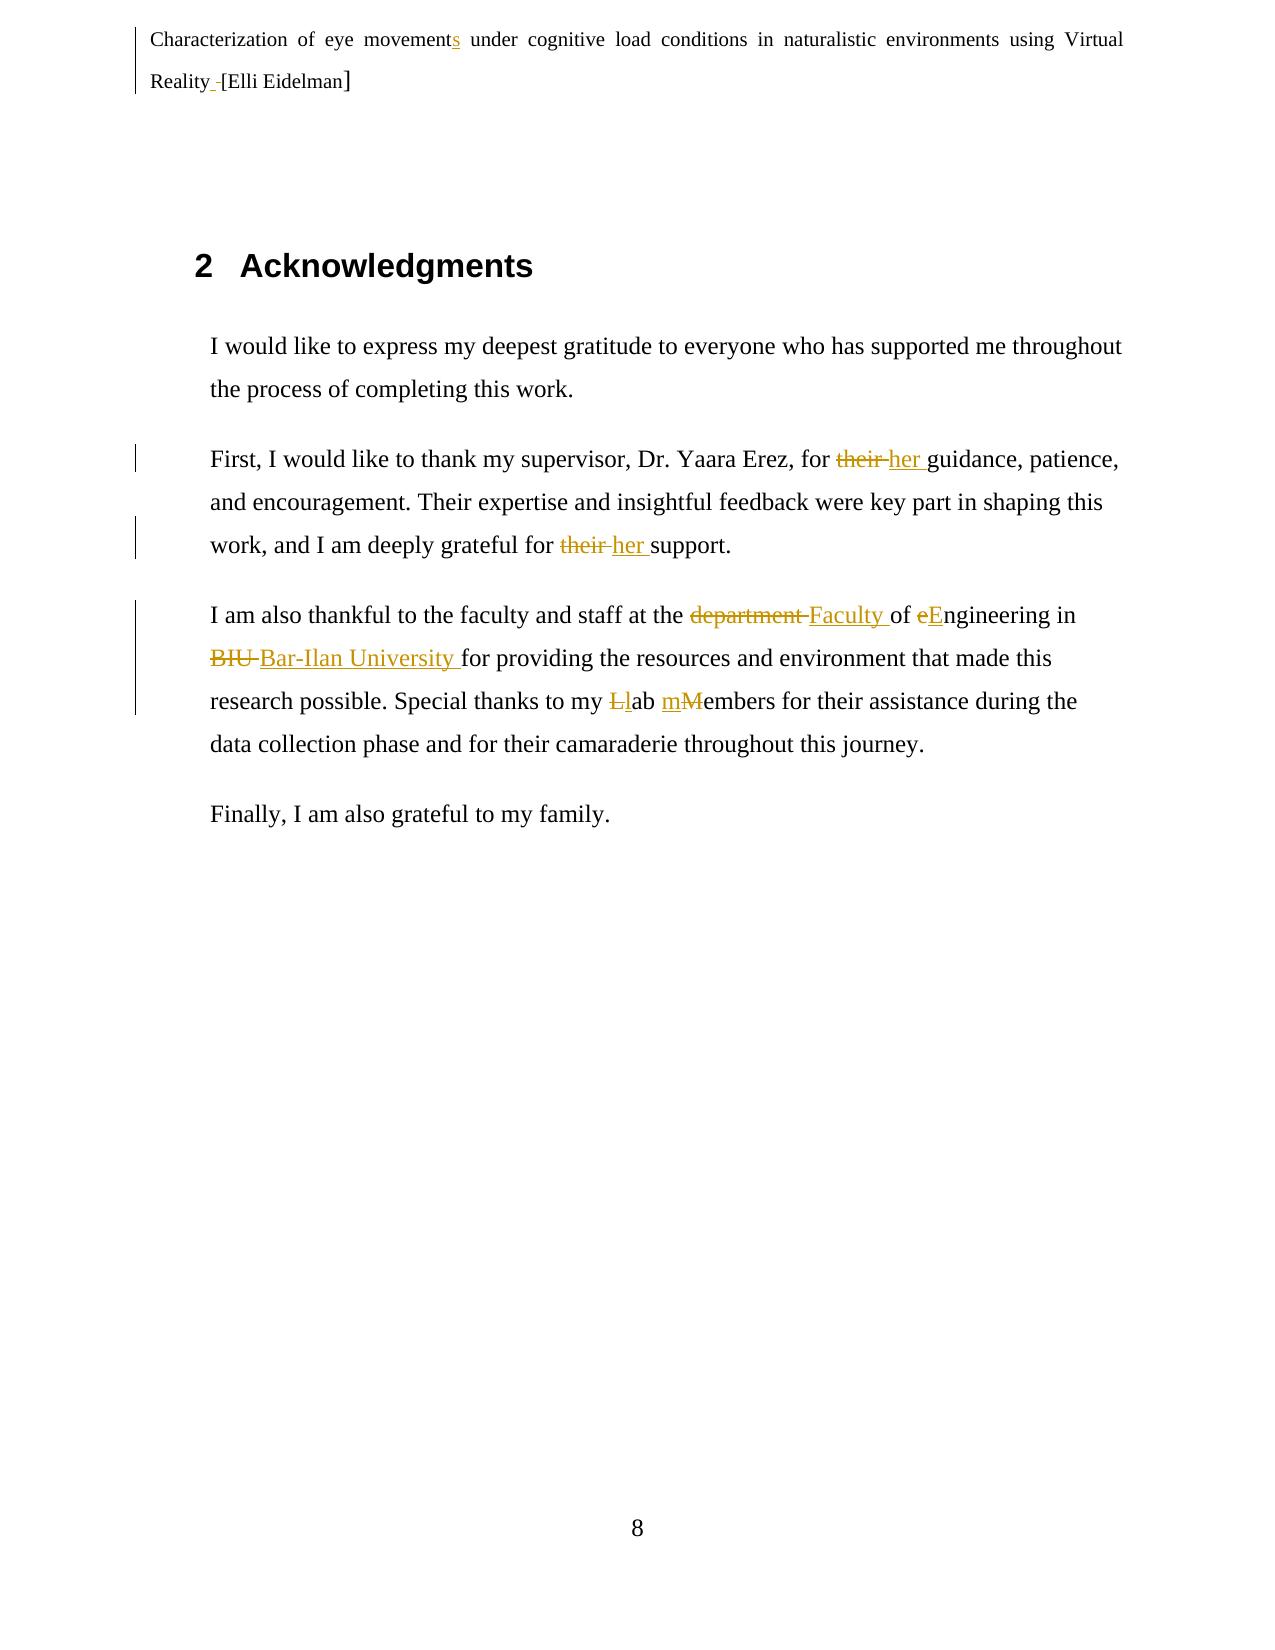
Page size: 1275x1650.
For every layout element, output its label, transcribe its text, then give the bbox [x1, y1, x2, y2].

text I am also thankful to the faculty and staff at the of ngineering in for providing the resources and environment that made this research possible. Special thanks to my ab embers for their assistance during the data collection phase and for their camaraderie throughout this journey. [210, 600, 1125, 758]
text Finally, I am also grateful to my family. [210, 799, 1125, 828]
subtitle Acknowledgments [194, 246, 1125, 285]
text I would like to express my deepest gratitude to everyone who has supported me throughout the process of completing this work. [210, 331, 1125, 403]
text First, I would like to thank my supervisor, Dr. Yaara Erez, for guidance, patience, and encouragement. Their expertise and insightful feedback were key part in shaping this work, and I am deeply grateful for support. [210, 444, 1125, 559]
